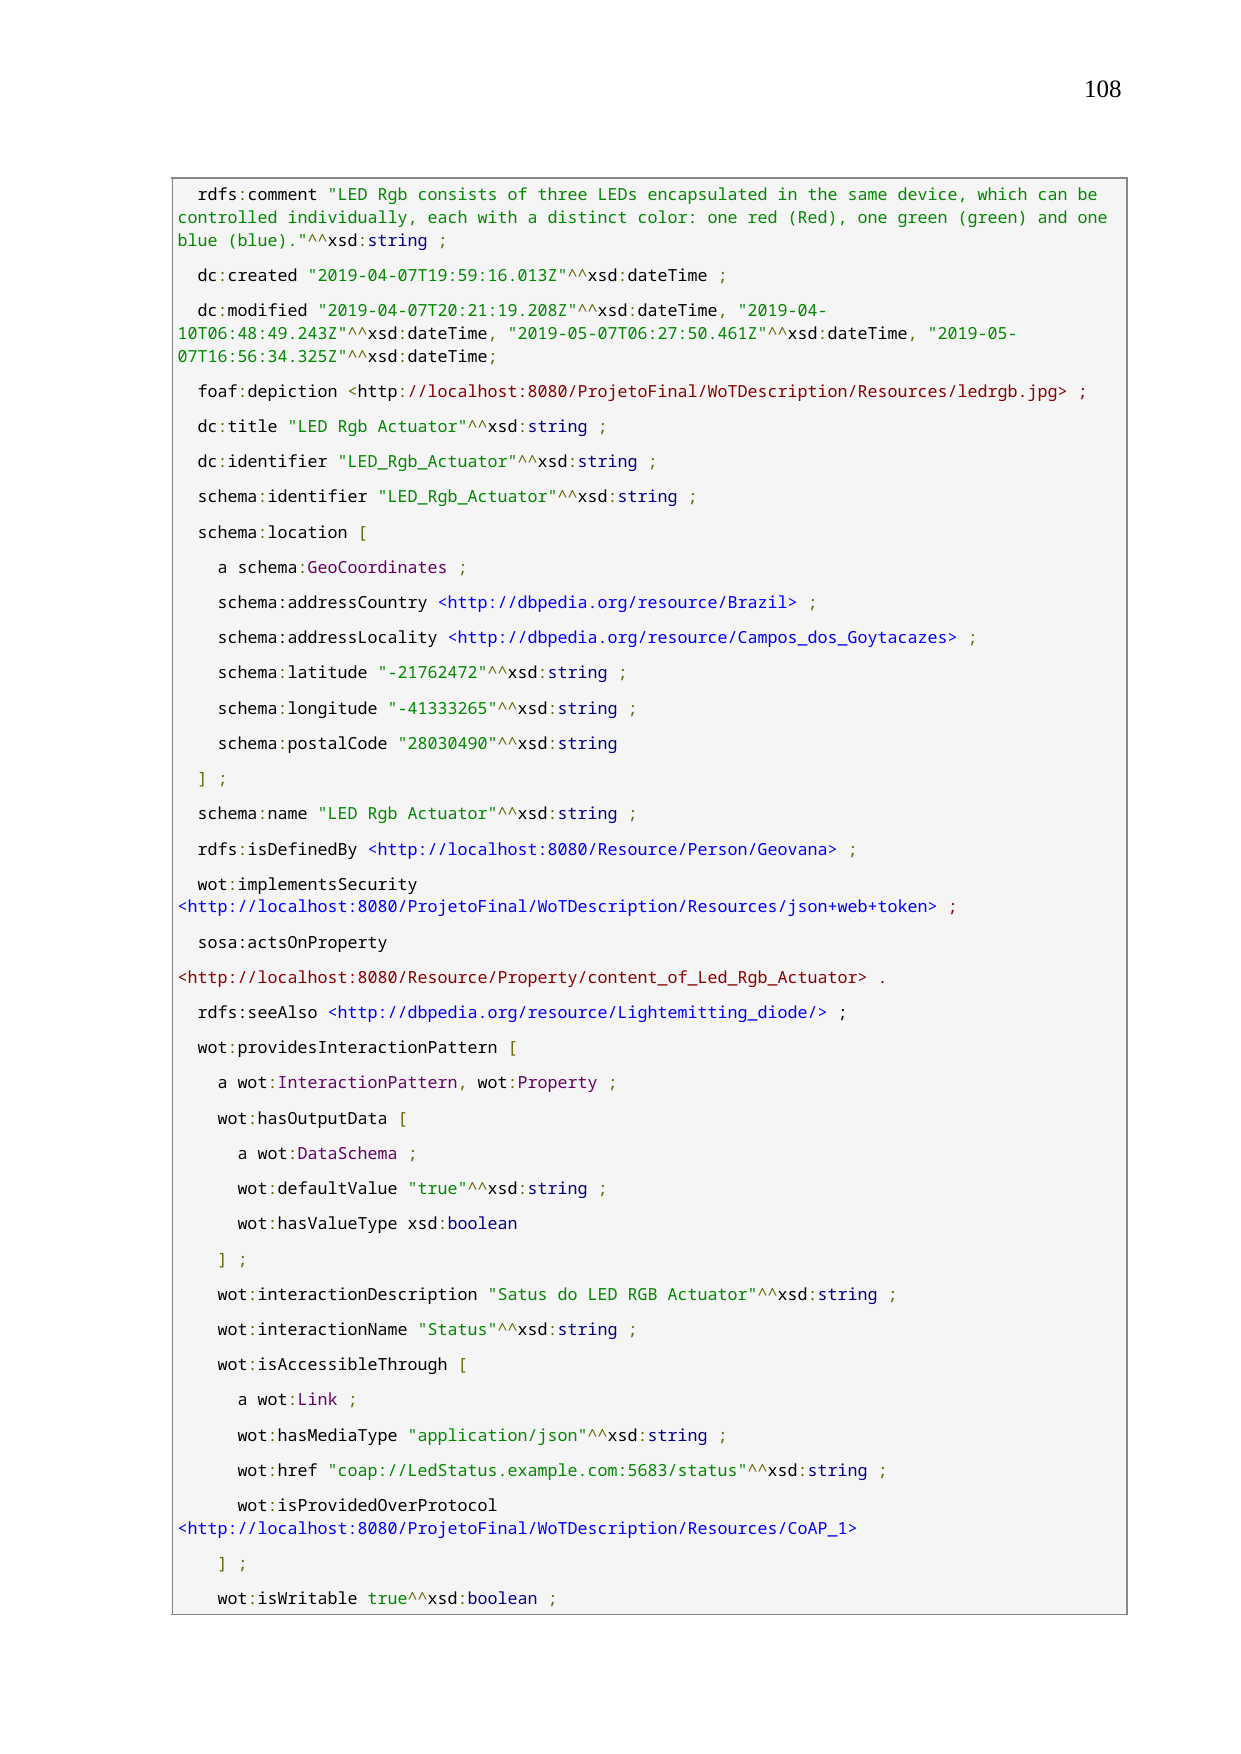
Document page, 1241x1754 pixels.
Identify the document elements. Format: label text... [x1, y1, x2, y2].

text rdfs:seeAlso <http://dbpedia.org/resource/Lightemitting_diode/> ; [173, 995, 1126, 1023]
text sosa:actsOnProperty [173, 924, 1126, 953]
text schema:identifier "LED_Rgb_Actuator"^^xsd:string ; [173, 479, 1126, 508]
text schema:name "LED Rgb Actuator"^^xsd:string ; [173, 796, 1126, 824]
text wot:hasValueType xsd:boolean [173, 1206, 1126, 1234]
text dc:created "2019-04-07T19:59:16.013Z"^^xsd:dateTime ; [173, 258, 1126, 286]
text foaf:depiction <http://localhost:8080/ProjetoFinal/WoTDescription/Resources/ledrgb.jpg> ; [173, 374, 1126, 402]
text ] ; [173, 1241, 1126, 1270]
text <http://localhost:8080/Resource/Property/content_of_Led_Rgb_Actuator> . [173, 960, 1126, 988]
text wot:href "coap://LedStatus.example.com:5683/status"^^xsd:string ; [173, 1453, 1126, 1481]
text wot:interactionDescription "Satus do LED RGB Actuator"^^xsd:string ; [173, 1277, 1126, 1305]
text schema:addressLocality <http://dbpedia.org/resource/Campos_dos_Goytacazes> ; [173, 620, 1126, 648]
text wot:hasOutputData [ [173, 1101, 1126, 1129]
text a wot:InteractionPattern, wot:Property ; [173, 1065, 1126, 1094]
text schema:latitude "-21762472"^^xsd:string ; [173, 655, 1126, 684]
text wot:isAccessibleThrough [ [173, 1347, 1126, 1375]
text wot:isProvidedOverProtocol <http://localhost:8080/ProjetoFinal/WoTDescription/Resources/CoAP_1> [173, 1488, 1126, 1539]
text rdfs:isDefinedBy <http://localhost:8080/Resource/Person/Geovana> ; [173, 831, 1126, 860]
text schema:addressCountry <http://dbpedia.org/resource/Brazil> ; [173, 585, 1126, 613]
text wot:providesInteractionPattern [ [173, 1030, 1126, 1058]
text wot:implementsSecurity <http://localhost:8080/ProjetoFinal/WoTDescription/Resources/json+web+token> ; [173, 867, 1126, 918]
text rdfs:comment "LED Rgb consists of three LEDs encapsulated in the same device, which can be controlled individually, each with a distinct color: one red (Red), one green (green) and one blue (blue)."^^xsd:string ; [173, 179, 1126, 251]
text dc:title "LED Rgb Actuator"^^xsd:string ; [173, 409, 1126, 437]
text wot:isWritable true^^xsd:boolean ; [173, 1581, 1126, 1614]
text wot:interactionName "Status"^^xsd:string ; [173, 1312, 1126, 1340]
text schema:location [ [173, 514, 1126, 543]
text a schema:GeoCoordinates ; [173, 550, 1126, 578]
text wot:hasMediaType "application/json"^^xsd:string ; [173, 1417, 1126, 1446]
text schema:longitude "-41333265"^^xsd:string ; [173, 691, 1126, 719]
text ] ; [173, 1546, 1126, 1574]
text a wot:DataSchema ; [173, 1136, 1126, 1164]
text a wot:Link ; [173, 1382, 1126, 1411]
text ] ; [173, 761, 1126, 789]
text dc:identifier "LED_Rgb_Actuator"^^xsd:string ; [173, 444, 1126, 472]
text wot:defaultValue "true"^^xsd:string ; [173, 1171, 1126, 1199]
text schema:postalCode "28030490"^^xsd:string [173, 726, 1126, 754]
text dc:modified "2019-04-07T20:21:19.208Z"^^xsd:dateTime, "2019-04-10T06:48:49.243Z"^^xsd:dateTime, "2019-05-07T06:27:50.461Z"^^xsd:dateTime, "2019-05-07T16:56:34.325Z"^^xsd:dateTime; [173, 293, 1126, 367]
